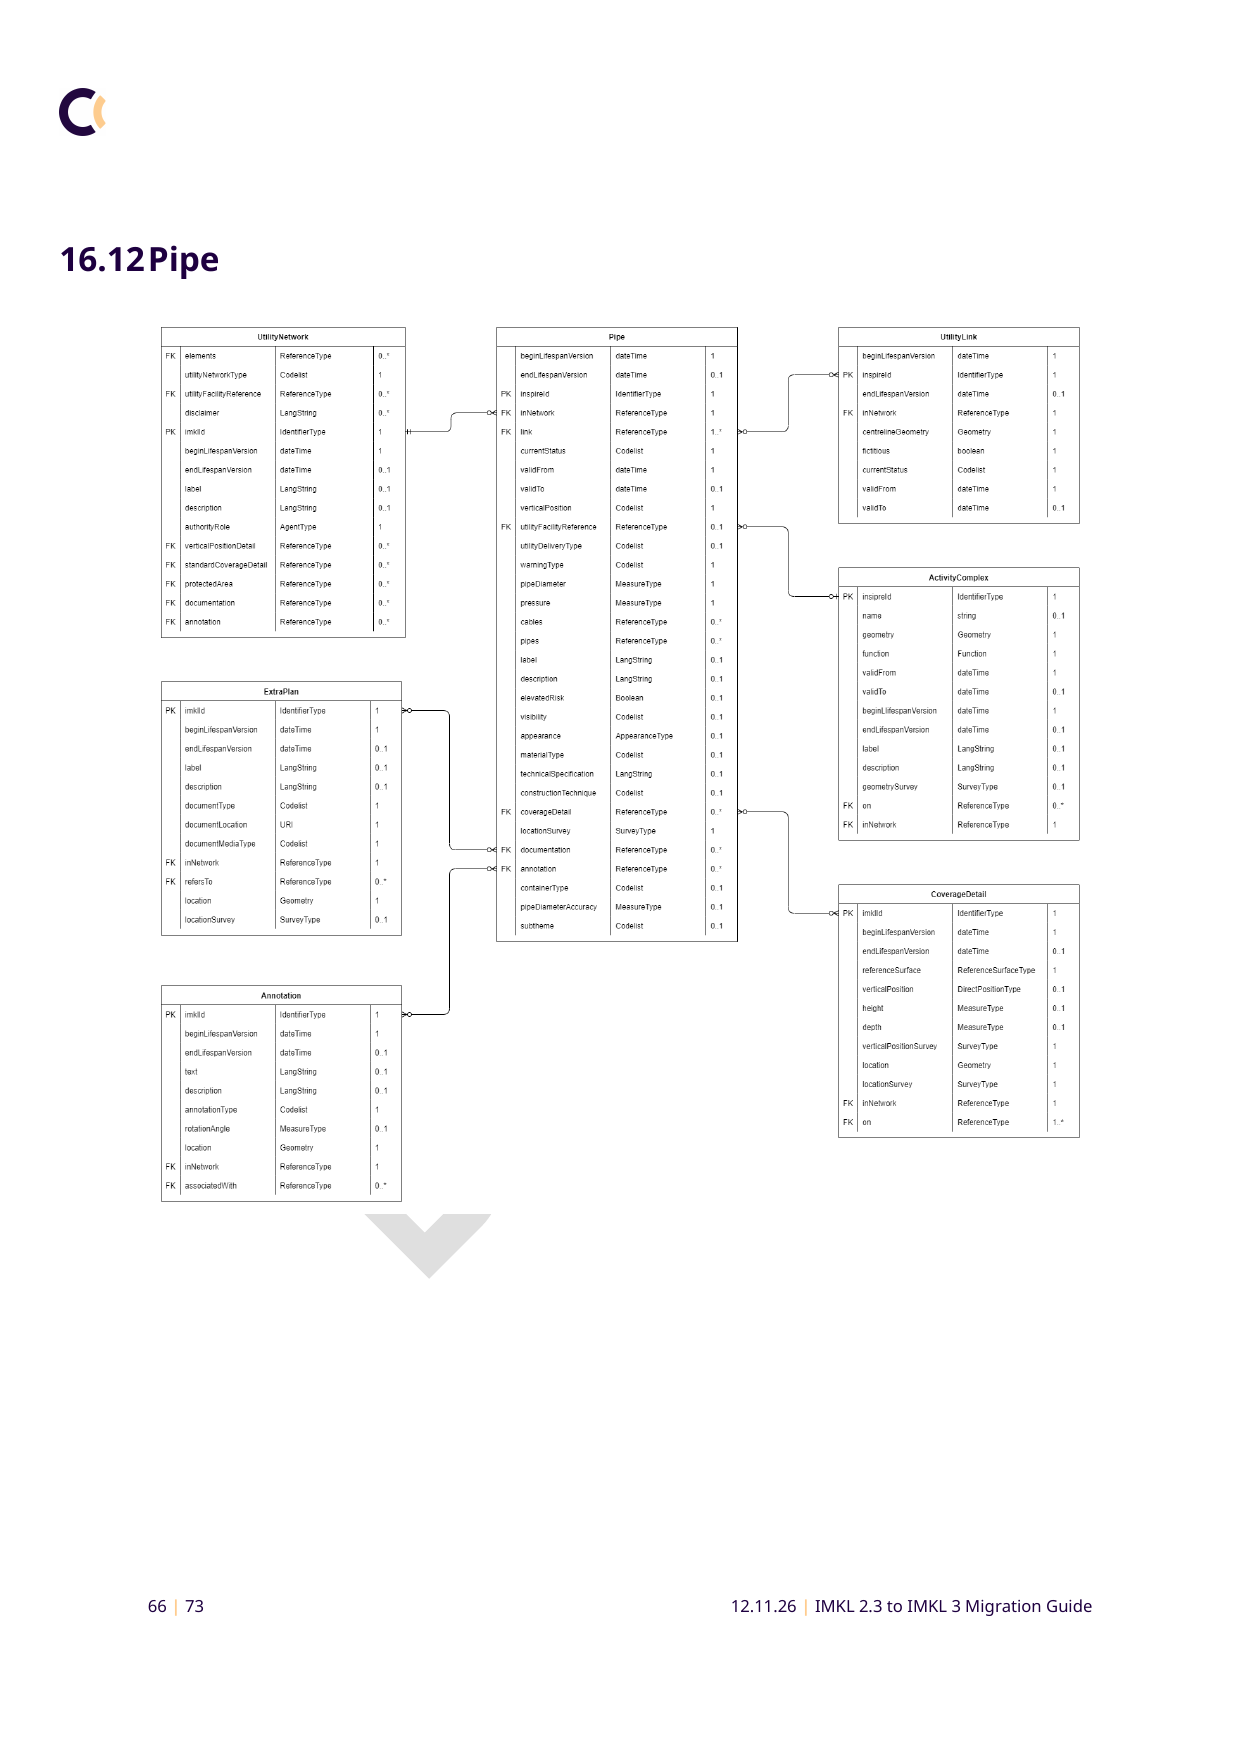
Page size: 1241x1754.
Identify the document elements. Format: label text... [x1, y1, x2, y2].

subtitle Pipe [59, 236, 1092, 282]
picture [148, 315, 1092, 1214]
picture [59, 88, 106, 136]
